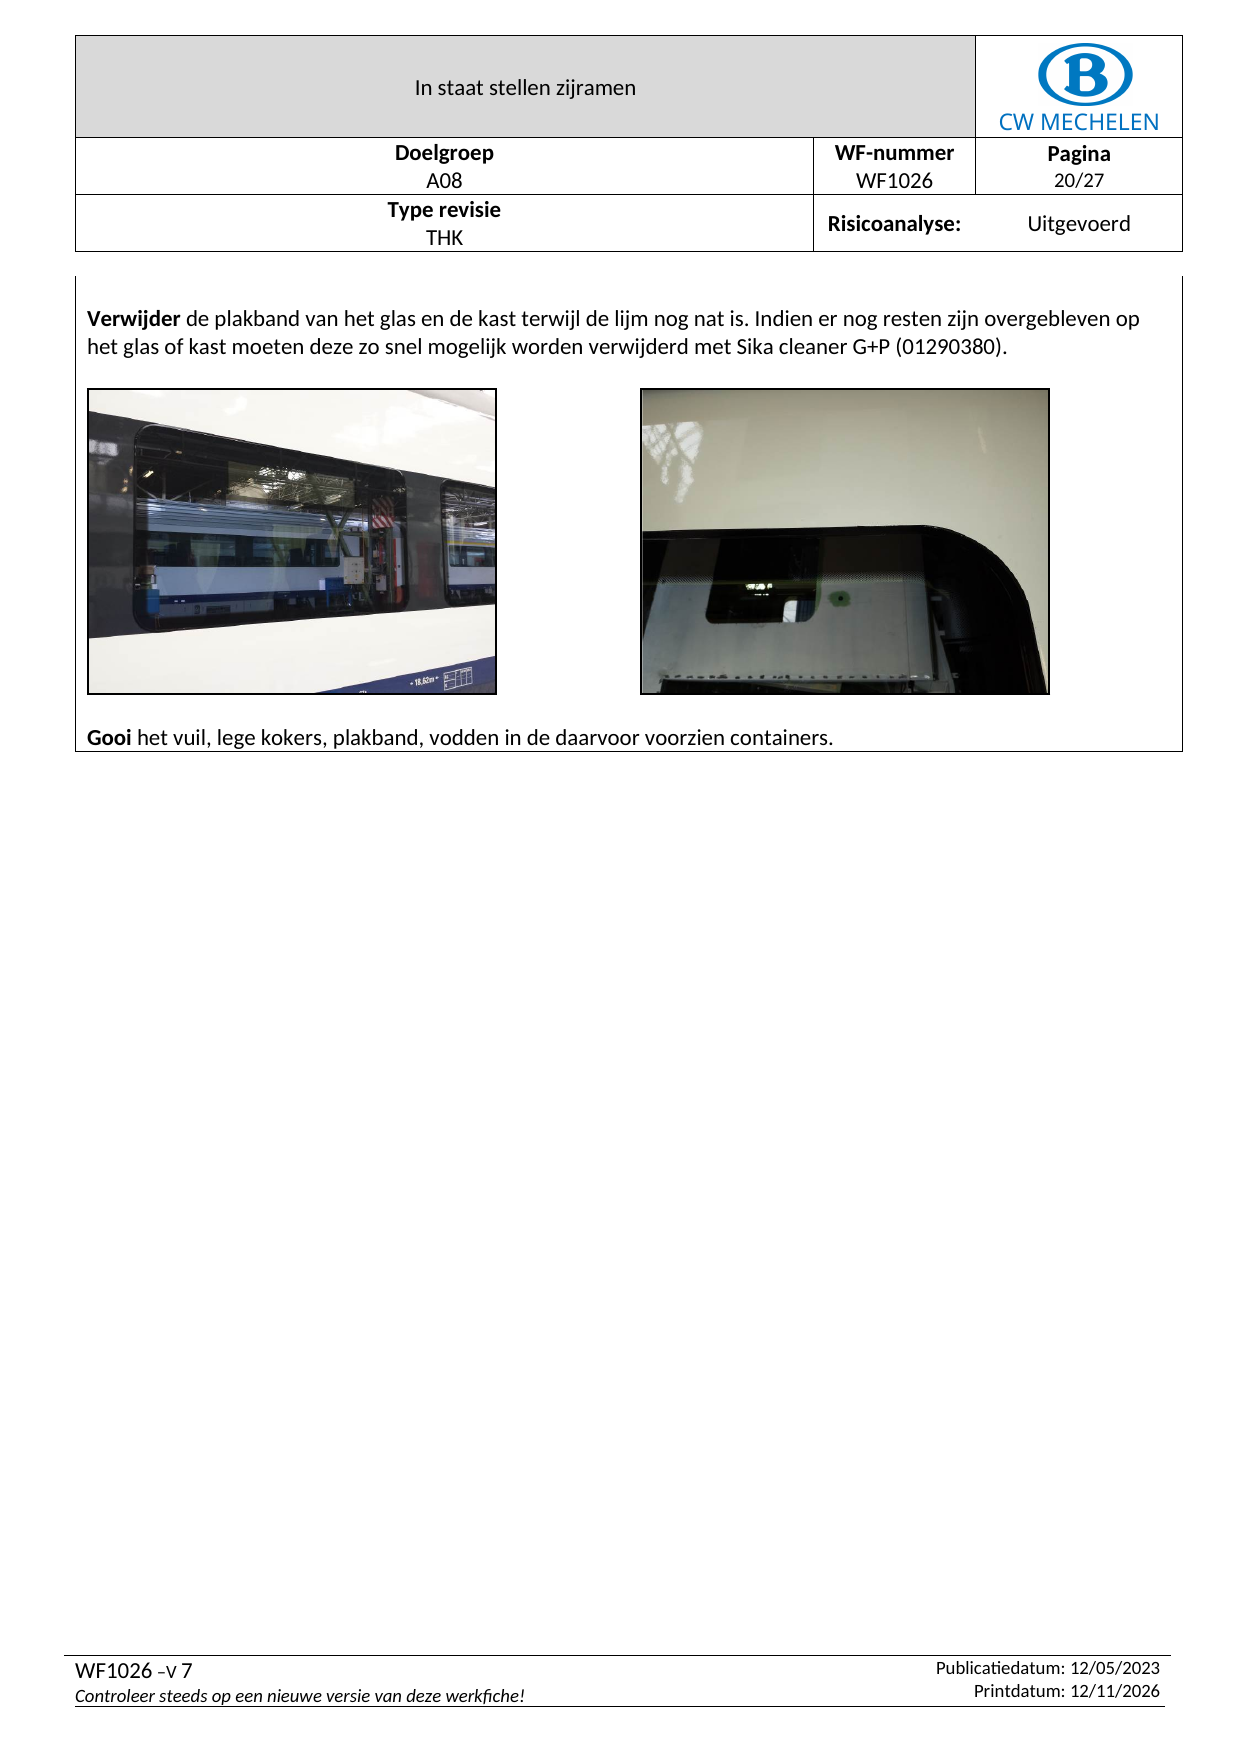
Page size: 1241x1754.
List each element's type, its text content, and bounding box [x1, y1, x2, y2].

picture [642, 390, 1048, 693]
table_cell [76, 388, 629, 723]
table_cell [629, 388, 1182, 723]
picture [1038, 43, 1134, 106]
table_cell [76, 276, 1182, 388]
table_cell Gooi het vuil, lege kokers, plakband, vodden in de daarvoor voorzien containers. [76, 723, 1182, 751]
picture [89, 390, 495, 693]
